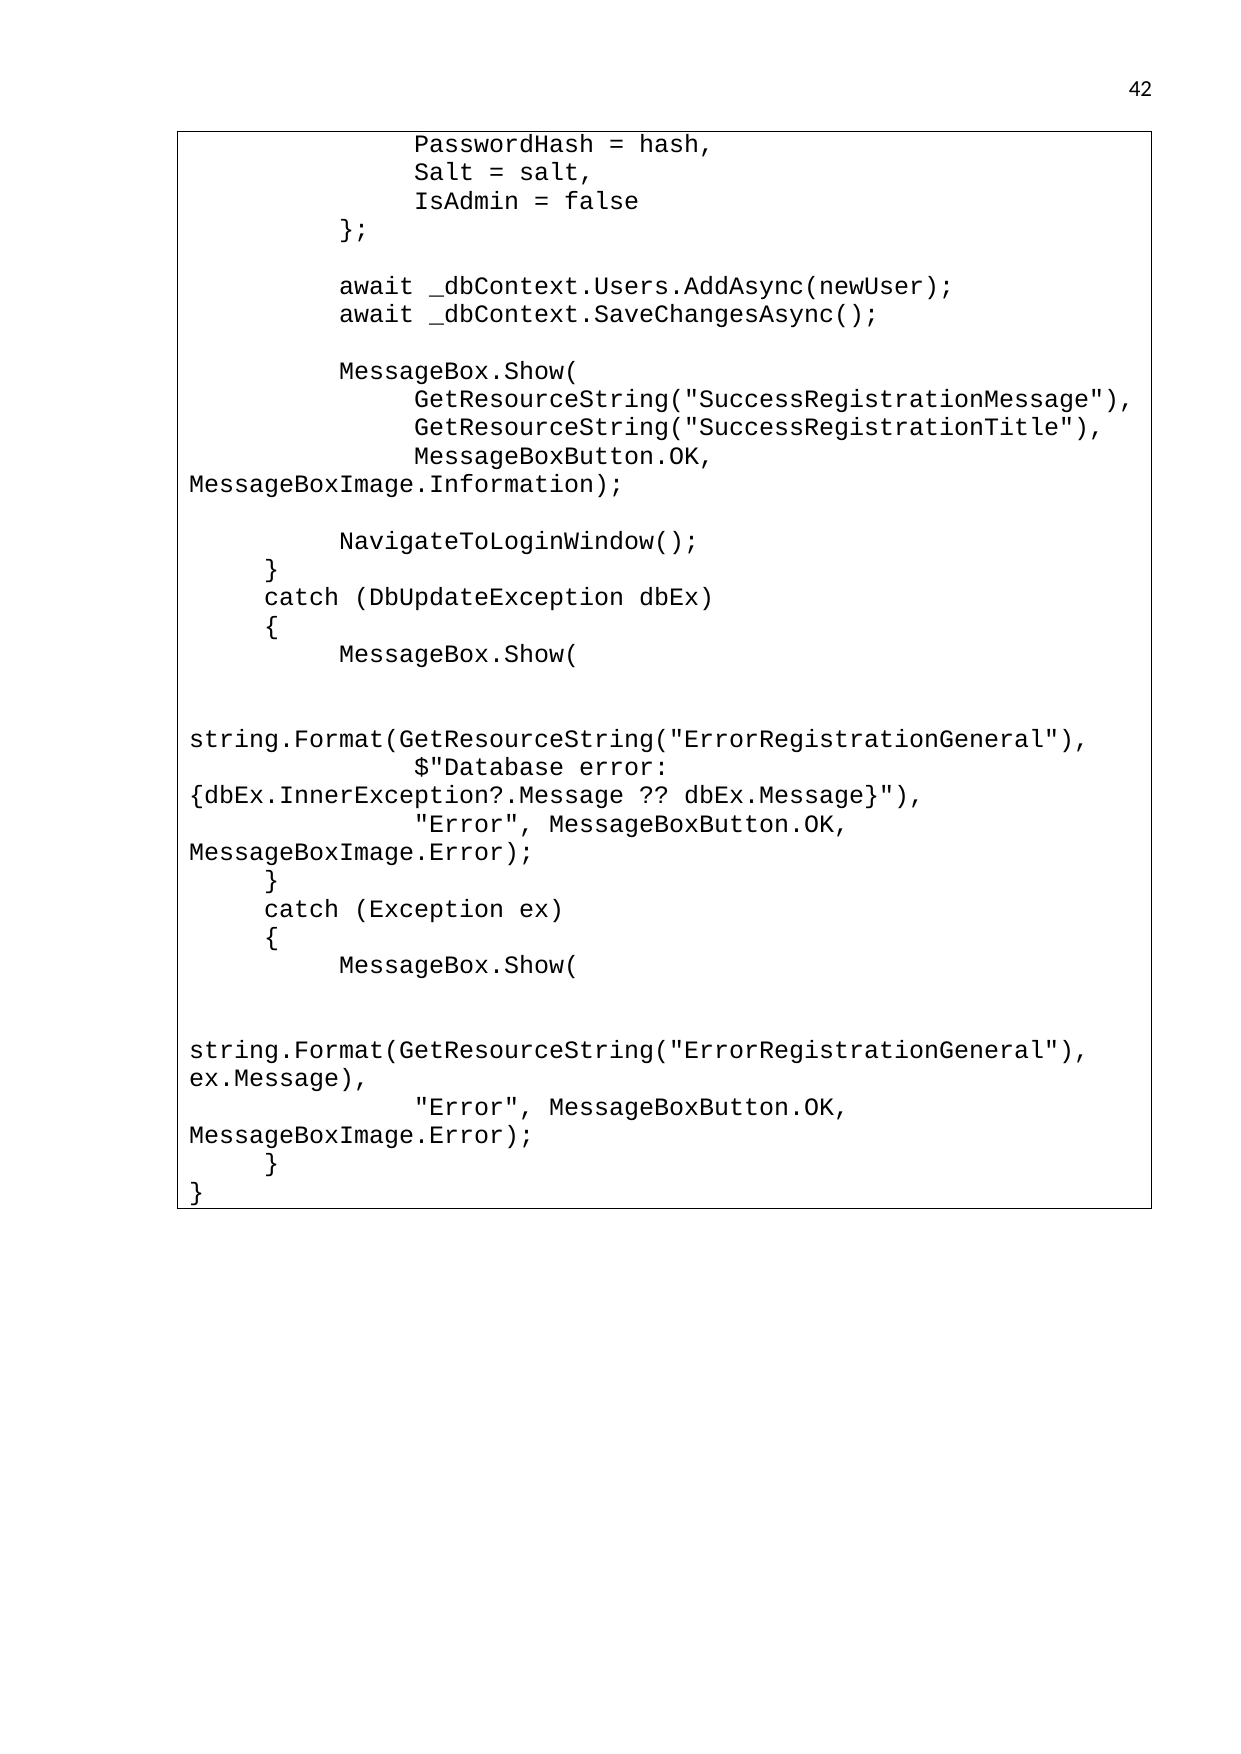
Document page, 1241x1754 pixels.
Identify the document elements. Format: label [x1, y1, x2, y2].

table_header [178, 132, 1151, 1208]
